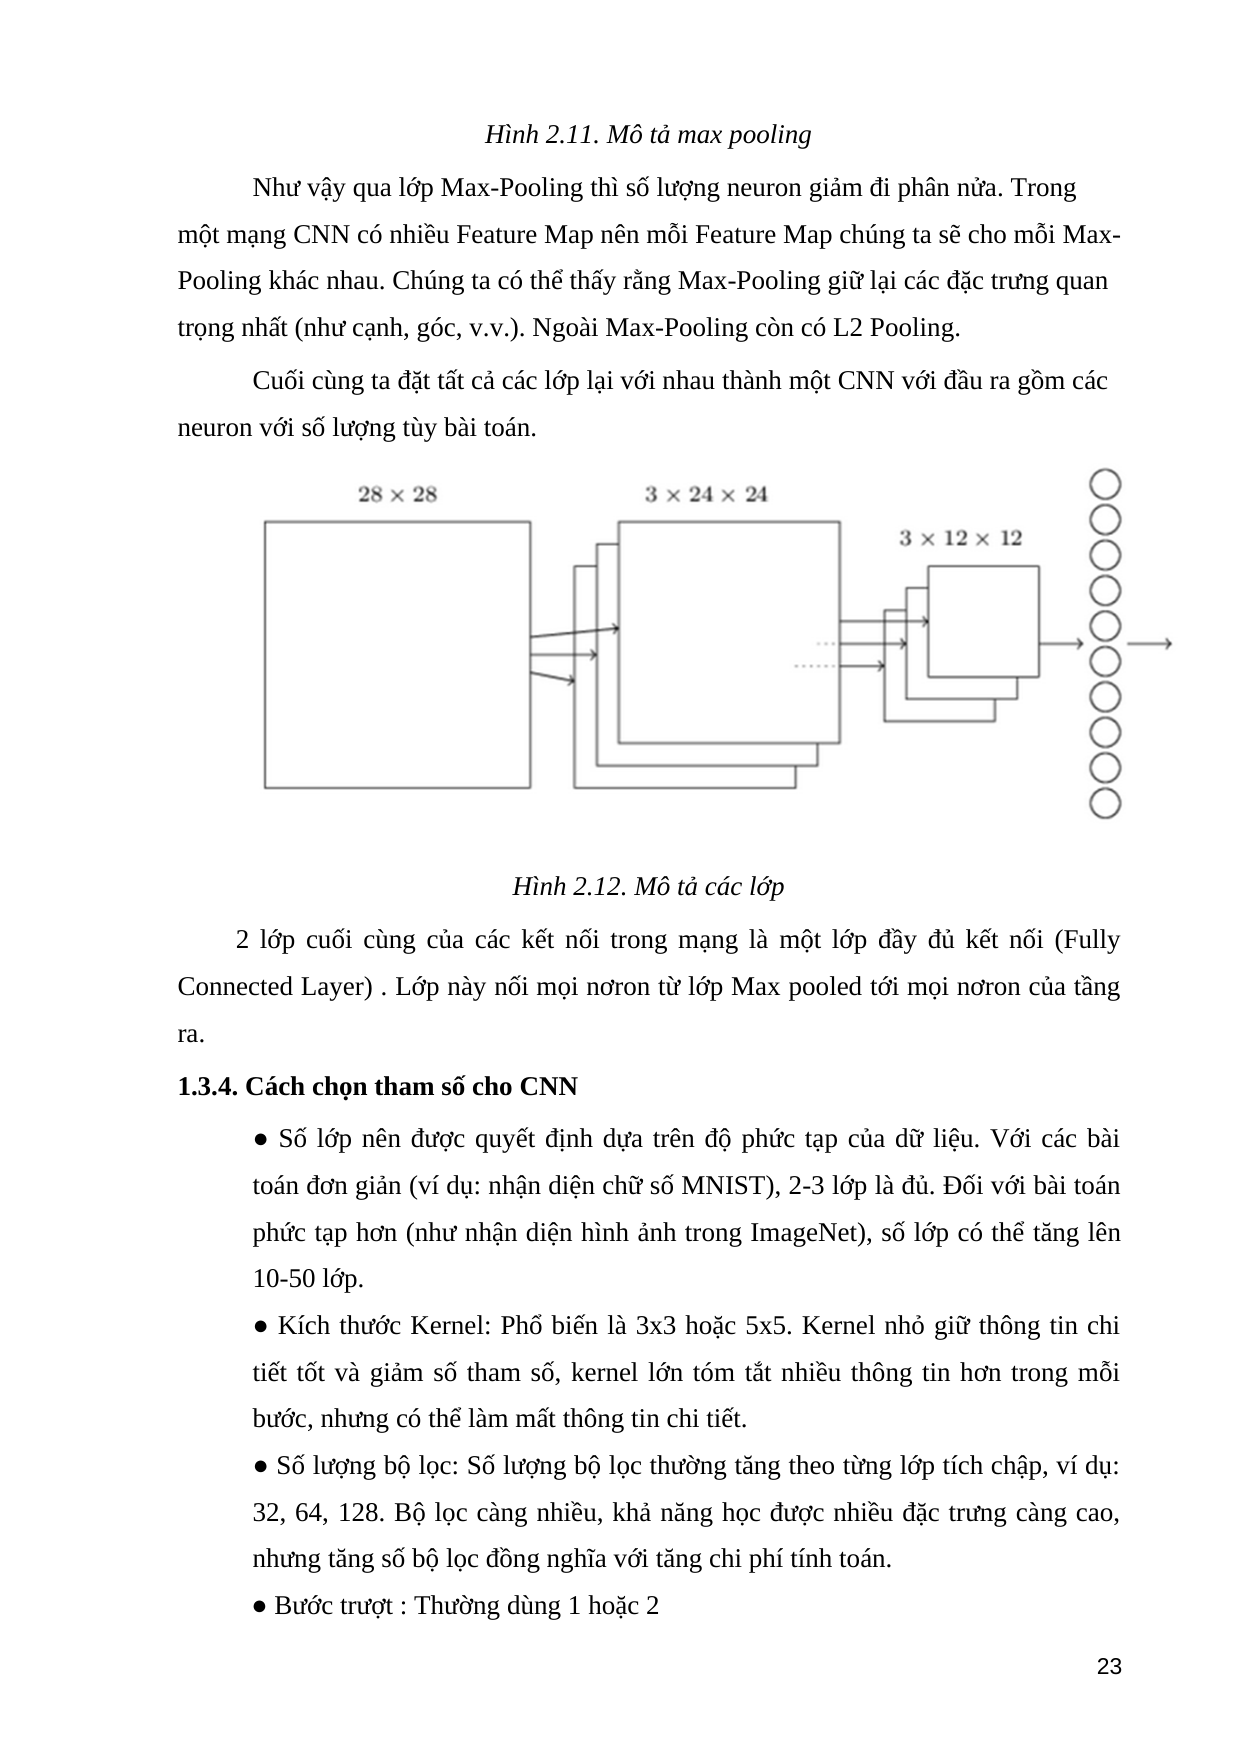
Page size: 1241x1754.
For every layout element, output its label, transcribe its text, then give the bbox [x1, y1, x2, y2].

subtitle Hình 2.12. Mô tả các lớp [177, 870, 1122, 902]
text Như vậy qua lớp Max-Pooling thì số lượng neuron giảm đi phân nửa. Trong một mạng CNN có nhiều Feature Map nên mỗi Feature Map chúng ta sẽ cho mỗi Max-Pooling khác nhau. Chúng ta có thể thấy rằng Max-Pooling giữ lại các đặc trưng quan trọng nhất (như cạnh, góc, v.v.). Ngoài Max-Pooling còn có L2 Pooling. [177, 171, 1122, 342]
text ● Số lượng bộ lọc: Số lượng bộ lọc thường tăng theo từng lớp tích chập, ví dụ: 32, 64, 128. Bộ lọc càng nhiều, khả năng học được nhiều đặc trưng càng cao, nhưng tăng số bộ lọc đồng nghĩa với tăng chi phí tính toán. [252, 1449, 1122, 1574]
subtitle 1.3.4. Cách chọn tham số cho CNN [177, 1069, 1122, 1101]
subtitle Hình 2.11. Mô tả max pooling [177, 118, 1122, 149]
text ● Bước trượt : Thường dùng 1 hoặc 2 [207, 1589, 1122, 1620]
text ● Kích thước Kernel: Phổ biến là 3x3 hoặc 5x5. Kernel nhỏ giữ thông tin chi tiết tốt và giảm số tham số, kernel lớn tóm tắt nhiều thông tin hơn trong mỗi bước, nhưng có thể làm mất thông tin chi tiết. [252, 1309, 1122, 1434]
text 2 lớp cuối cùng của các kết nối trong mạng là một lớp đầy đủ kết nối (Fully Connected Layer) . Lớp này nối mọi nơron từ lớp Max pooled tới mọi nơron của tầng ra. [177, 923, 1122, 1048]
text ● Số lớp nên được quyết định dựa trên độ phức tạp của dữ liệu. Với các bài toán đơn giản (ví dụ: nhận diện chữ số MNIST), 2-3 lớp là đủ. Đối với bài toán phức tạp hơn (như nhận diện hình ảnh trong ImageNet), số lớp có thể tăng lên 10-50 lớp. [252, 1122, 1122, 1294]
text Cuối cùng ta đặt tất cả các lớp lại với nhau thành một CNN với đầu ra gồm các neuron với số lượng tùy bài toán. [177, 364, 1122, 442]
picture [252, 463, 1193, 851]
